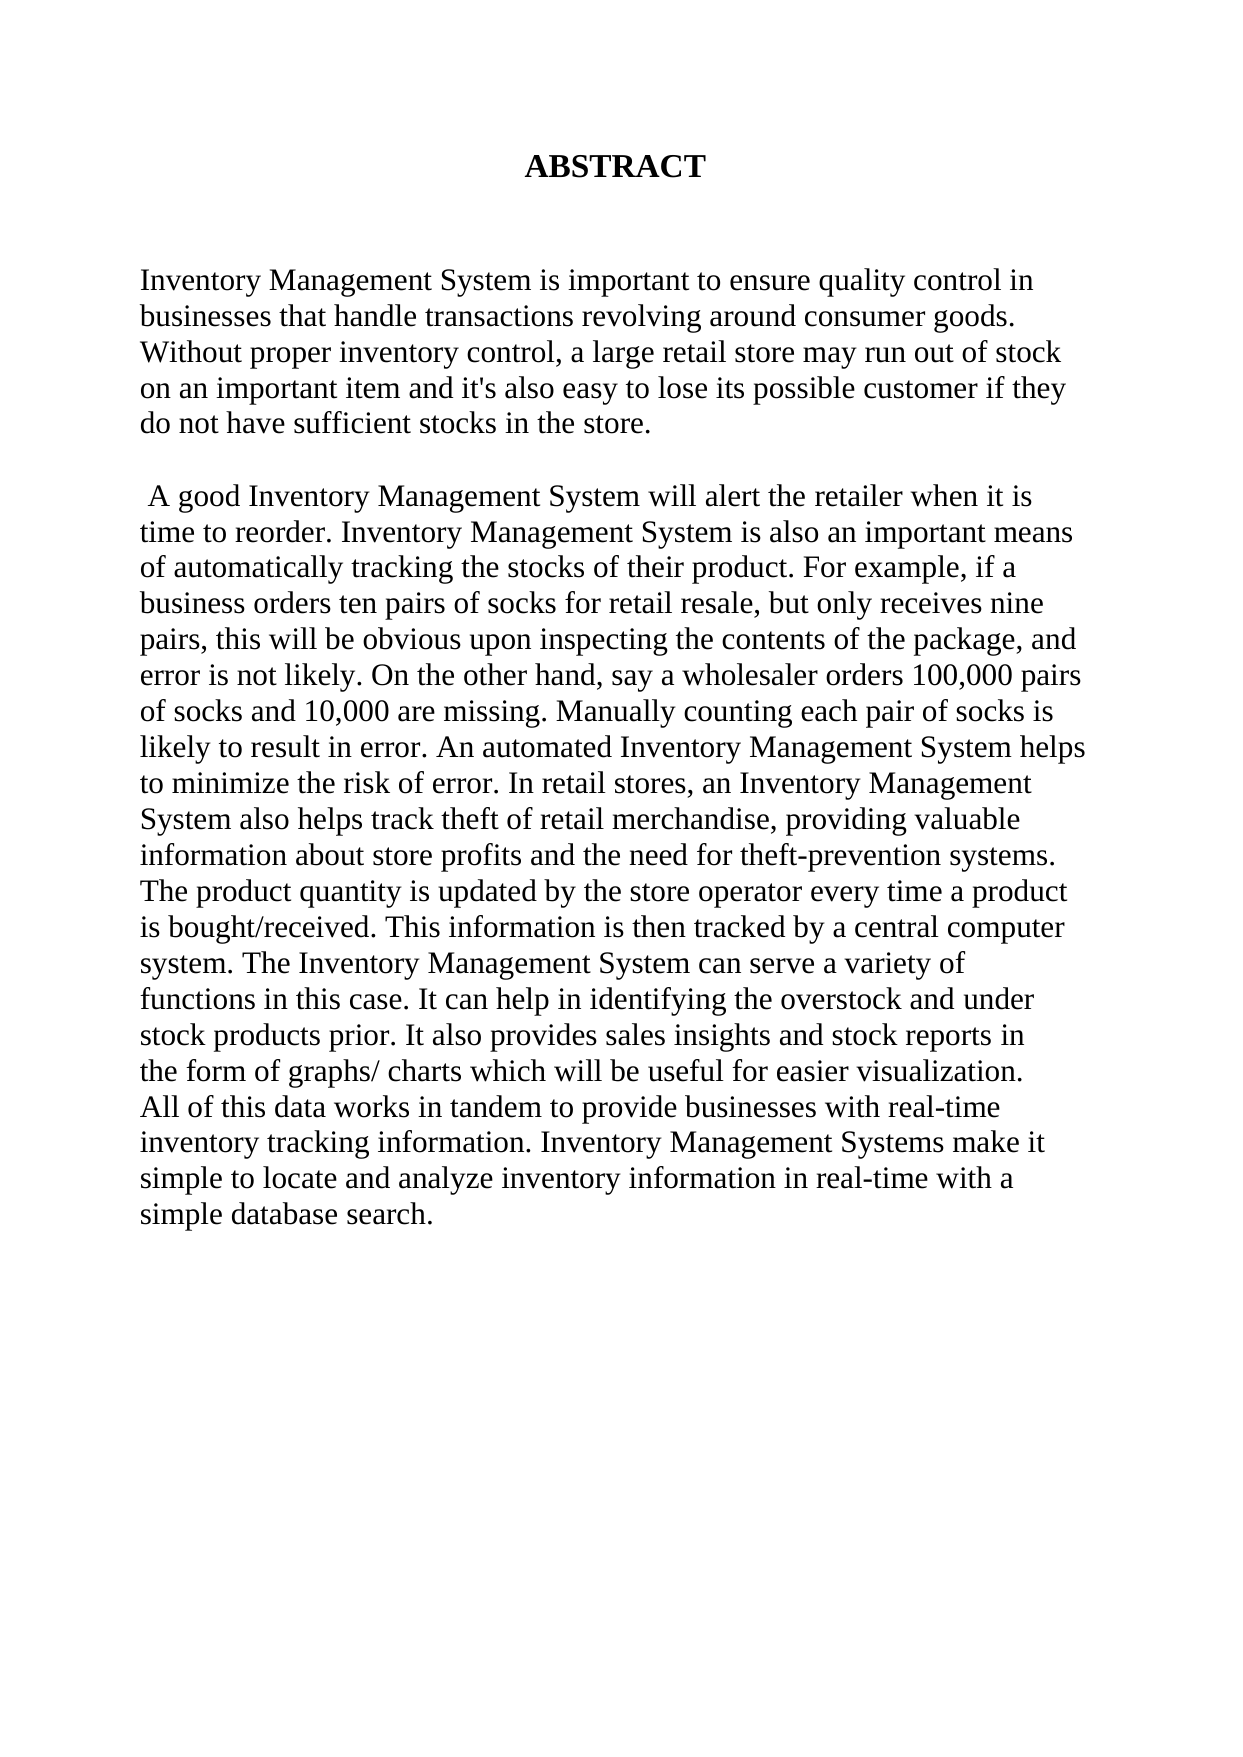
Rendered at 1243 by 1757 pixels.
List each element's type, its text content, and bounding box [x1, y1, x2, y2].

text ABSTRACT [450, 147, 780, 185]
text Inventory Management System is important to ensure quality control in businesses that handle transactions revolving around consumer goods. Without proper inventory control, a large retail store may run out of stock on an important item and it's also easy to lose its possible customer if they do not have sufficient stocks in the store. [139, 261, 1069, 441]
text A good Inventory Management System will alert the retailer when it is time to reorder. Inventory Management System is also an important means of automatically tracking the stocks of their product. For example, if a business orders ten pairs of socks for retail resale, but only receives nine pairs, this will be obvious upon inspecting the contents of the package, and error is not likely. On the other hand, say a wholesaler orders 100,000 pairs of socks and 10,000 are missing. Manually counting each pair of socks is likely to result in error. An automated Inventory Management System helps to minimize the risk of error. In retail stores, an Inventory Management System also helps track theft of retail merchandise, providing valuable information about store profits and the need for theft-prevention systems. [139, 477, 1087, 872]
text The product quantity is updated by the store operator every time a product is bought/received. This information is then tracked by a central computer system. The Inventory Management System can serve a variety of functions in this case. It can help in identifying the overstock and under stock products prior. It also provides sales insights and stock reports in the form of graphs/ charts which will be useful for easier visualization. All of this data works in tandem to provide businesses with real-time inventory tracking information. Inventory Management Systems make it simple to locate and analyze inventory information in real-time with a simple database search. [139, 872, 1070, 1232]
